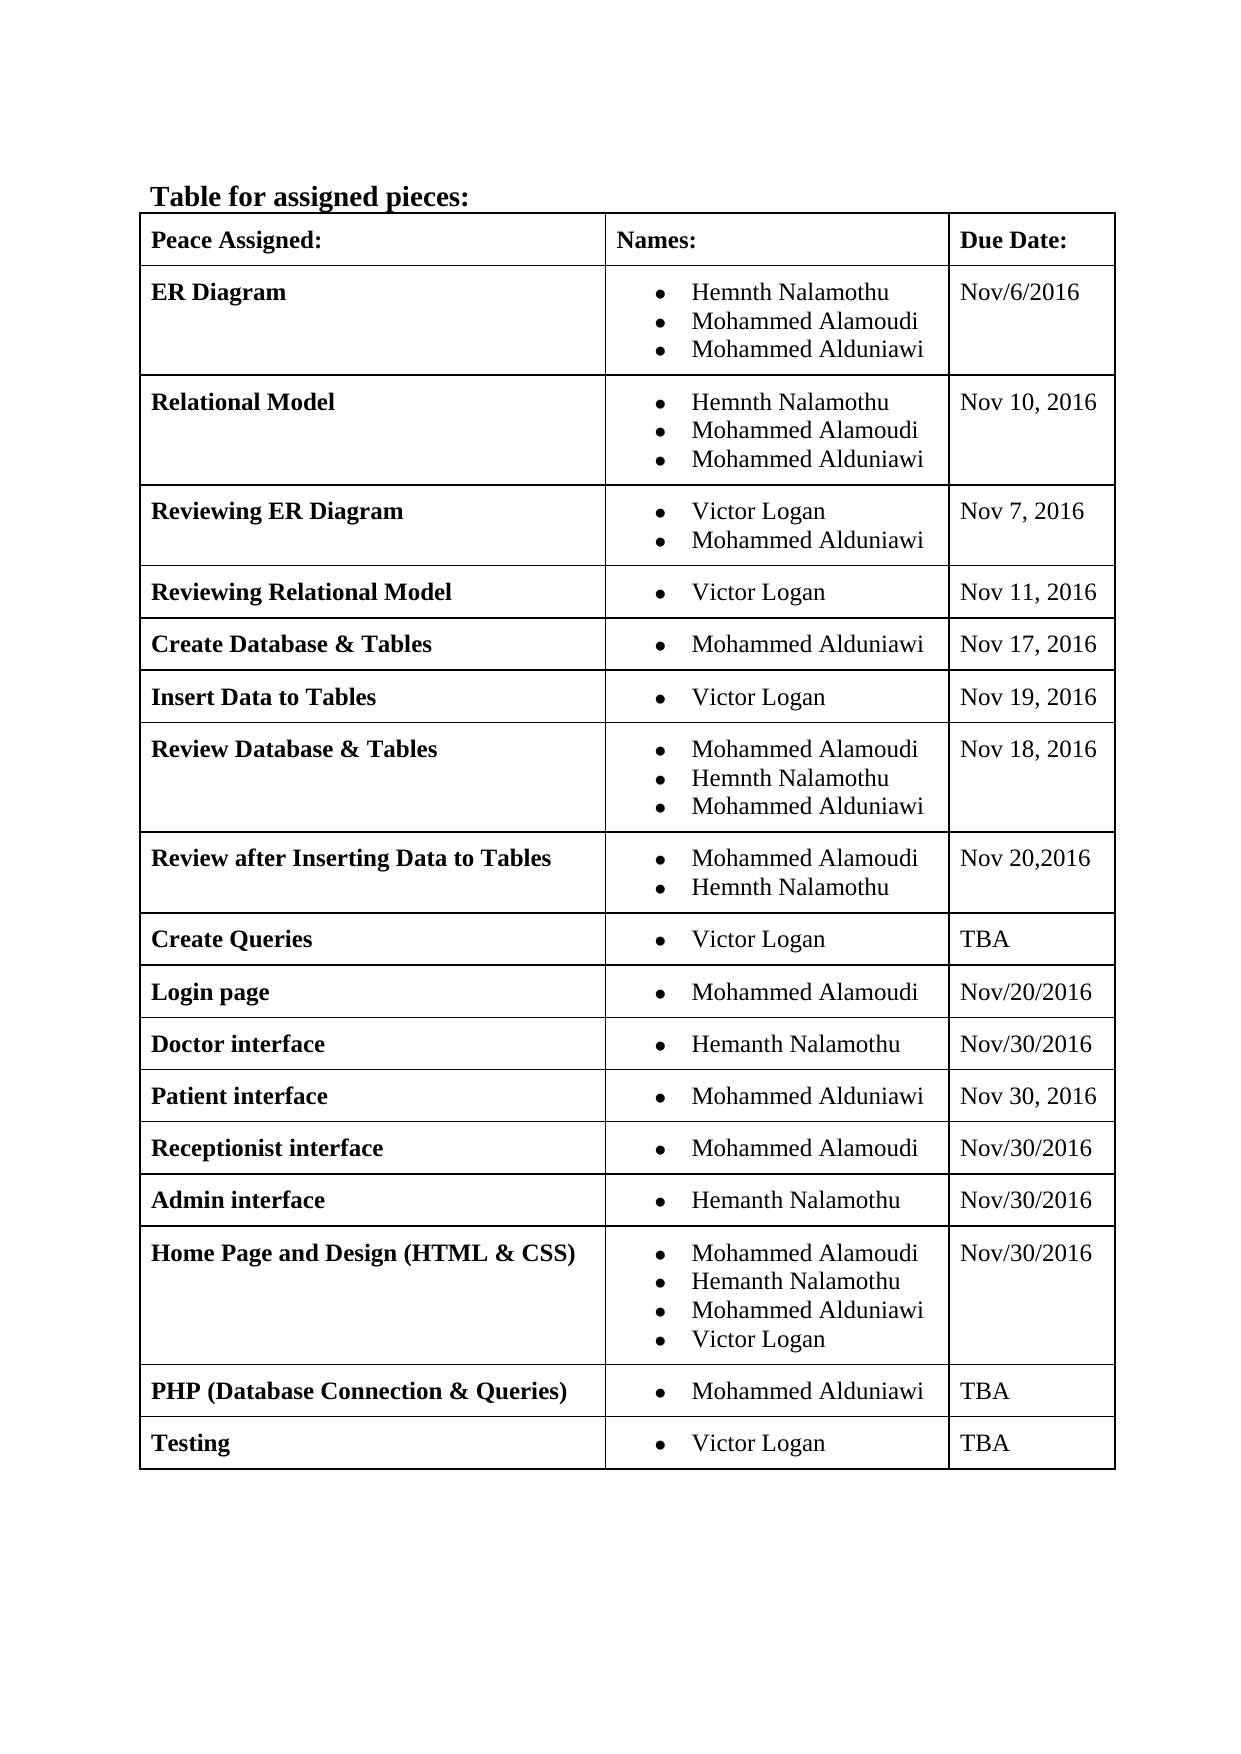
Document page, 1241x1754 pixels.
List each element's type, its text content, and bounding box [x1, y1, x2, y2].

table_cell Patient interface [141, 1070, 605, 1121]
table_cell Victor Logan [606, 914, 948, 964]
table_cell Hemanth Nalamothu [606, 1018, 948, 1068]
table_cell Nov 20,2016 [950, 833, 1114, 912]
table_cell Nov 7, 2016 [950, 486, 1114, 565]
table_header Due Date: [950, 214, 1114, 264]
table_cell Nov/30/2016 [950, 1122, 1114, 1173]
table_cell Mohammed Alamoudi [606, 966, 948, 1016]
table_cell TBA [950, 1417, 1114, 1468]
table_cell Nov 18, 2016 [950, 723, 1114, 831]
table_cell Reviewing Relational Model [141, 566, 605, 617]
table_cell Nov/6/2016 [950, 266, 1114, 374]
table_cell Testing [141, 1417, 605, 1468]
table_cell Nov/20/2016 [950, 966, 1114, 1016]
table_cell Victor Logan [606, 671, 948, 721]
table_cell Nov 11, 2016 [950, 566, 1114, 617]
table_cell Home Page and Design (HTML & CSS) [141, 1227, 605, 1363]
table_cell Review after Inserting Data to Tables [141, 833, 605, 912]
table_cell Mohammed Alamoudi Hemnth Nalamothu [606, 833, 948, 912]
table_cell Mohammed Alduniawi [606, 1365, 948, 1416]
table_cell TBA [950, 1365, 1114, 1416]
table_cell Nov/30/2016 [950, 1227, 1114, 1363]
table_cell Victor Logan Mohammed Alduniawi [606, 486, 948, 565]
table_cell Nov 30, 2016 [950, 1070, 1114, 1121]
table_cell Mohammed Alamoudi Hemnth Nalamothu Mohammed Alduniawi [606, 723, 948, 831]
table_cell Victor Logan [606, 1417, 948, 1468]
table_cell Relational Model [141, 376, 605, 484]
table_cell Nov 17, 2016 [950, 619, 1114, 669]
table_cell ER Diagram [141, 266, 605, 374]
table_cell Create Queries [141, 914, 605, 964]
table_header Names: [606, 214, 948, 264]
table_cell Receptionist interface [141, 1122, 605, 1173]
text Table for assigned pieces: [150, 179, 1090, 212]
table_cell Review Database & Tables [141, 723, 605, 831]
table_cell Mohammed Alamoudi Hemanth Nalamothu Mohammed Alduniawi Victor Logan [606, 1227, 948, 1363]
table_cell Hemanth Nalamothu [606, 1175, 948, 1225]
table_cell Nov 10, 2016 [950, 376, 1114, 484]
table_cell Victor Logan [606, 566, 948, 617]
table_cell Create Database & Tables [141, 619, 605, 669]
table_cell Nov/30/2016 [950, 1018, 1114, 1068]
table_cell Hemnth Nalamothu Mohammed Alamoudi Mohammed Alduniawi [606, 266, 948, 374]
table_cell Hemnth Nalamothu Mohammed Alamoudi Mohammed Alduniawi [606, 376, 948, 484]
table_cell Nov/30/2016 [950, 1175, 1114, 1225]
table_cell TBA [950, 914, 1114, 964]
table_cell Reviewing ER Diagram [141, 486, 605, 565]
table_cell Admin interface [141, 1175, 605, 1225]
table_cell Insert Data to Tables [141, 671, 605, 721]
table_cell Mohammed Alduniawi [606, 619, 948, 669]
table_cell Nov 19, 2016 [950, 671, 1114, 721]
table_cell Mohammed Alamoudi [606, 1122, 948, 1173]
table_cell Login page [141, 966, 605, 1016]
table_cell Doctor interface [141, 1018, 605, 1068]
table_cell PHP (Database Connection & Queries) [141, 1365, 605, 1416]
table_header Peace Assigned: [141, 214, 605, 264]
table_cell Mohammed Alduniawi [606, 1070, 948, 1121]
